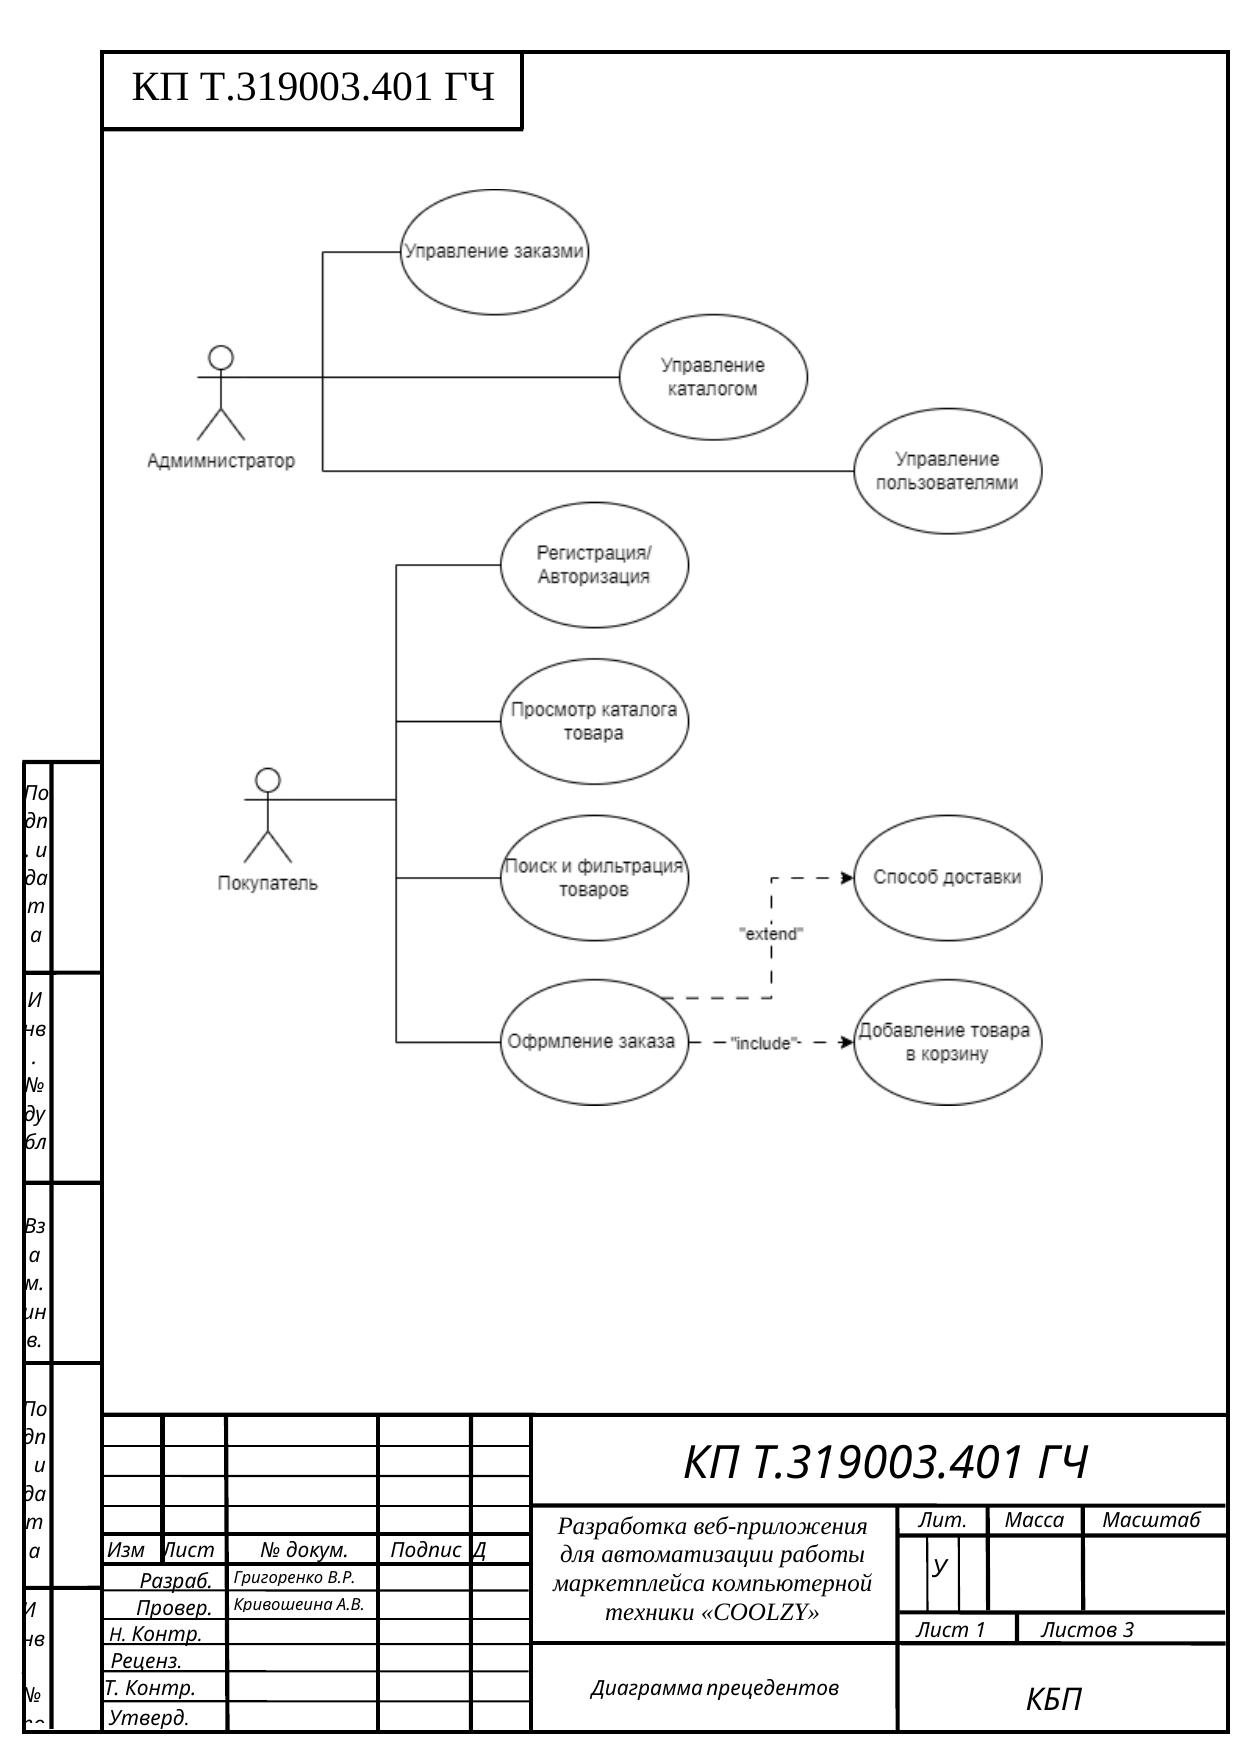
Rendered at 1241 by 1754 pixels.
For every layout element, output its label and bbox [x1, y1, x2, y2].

picture [147, 189, 1043, 1106]
